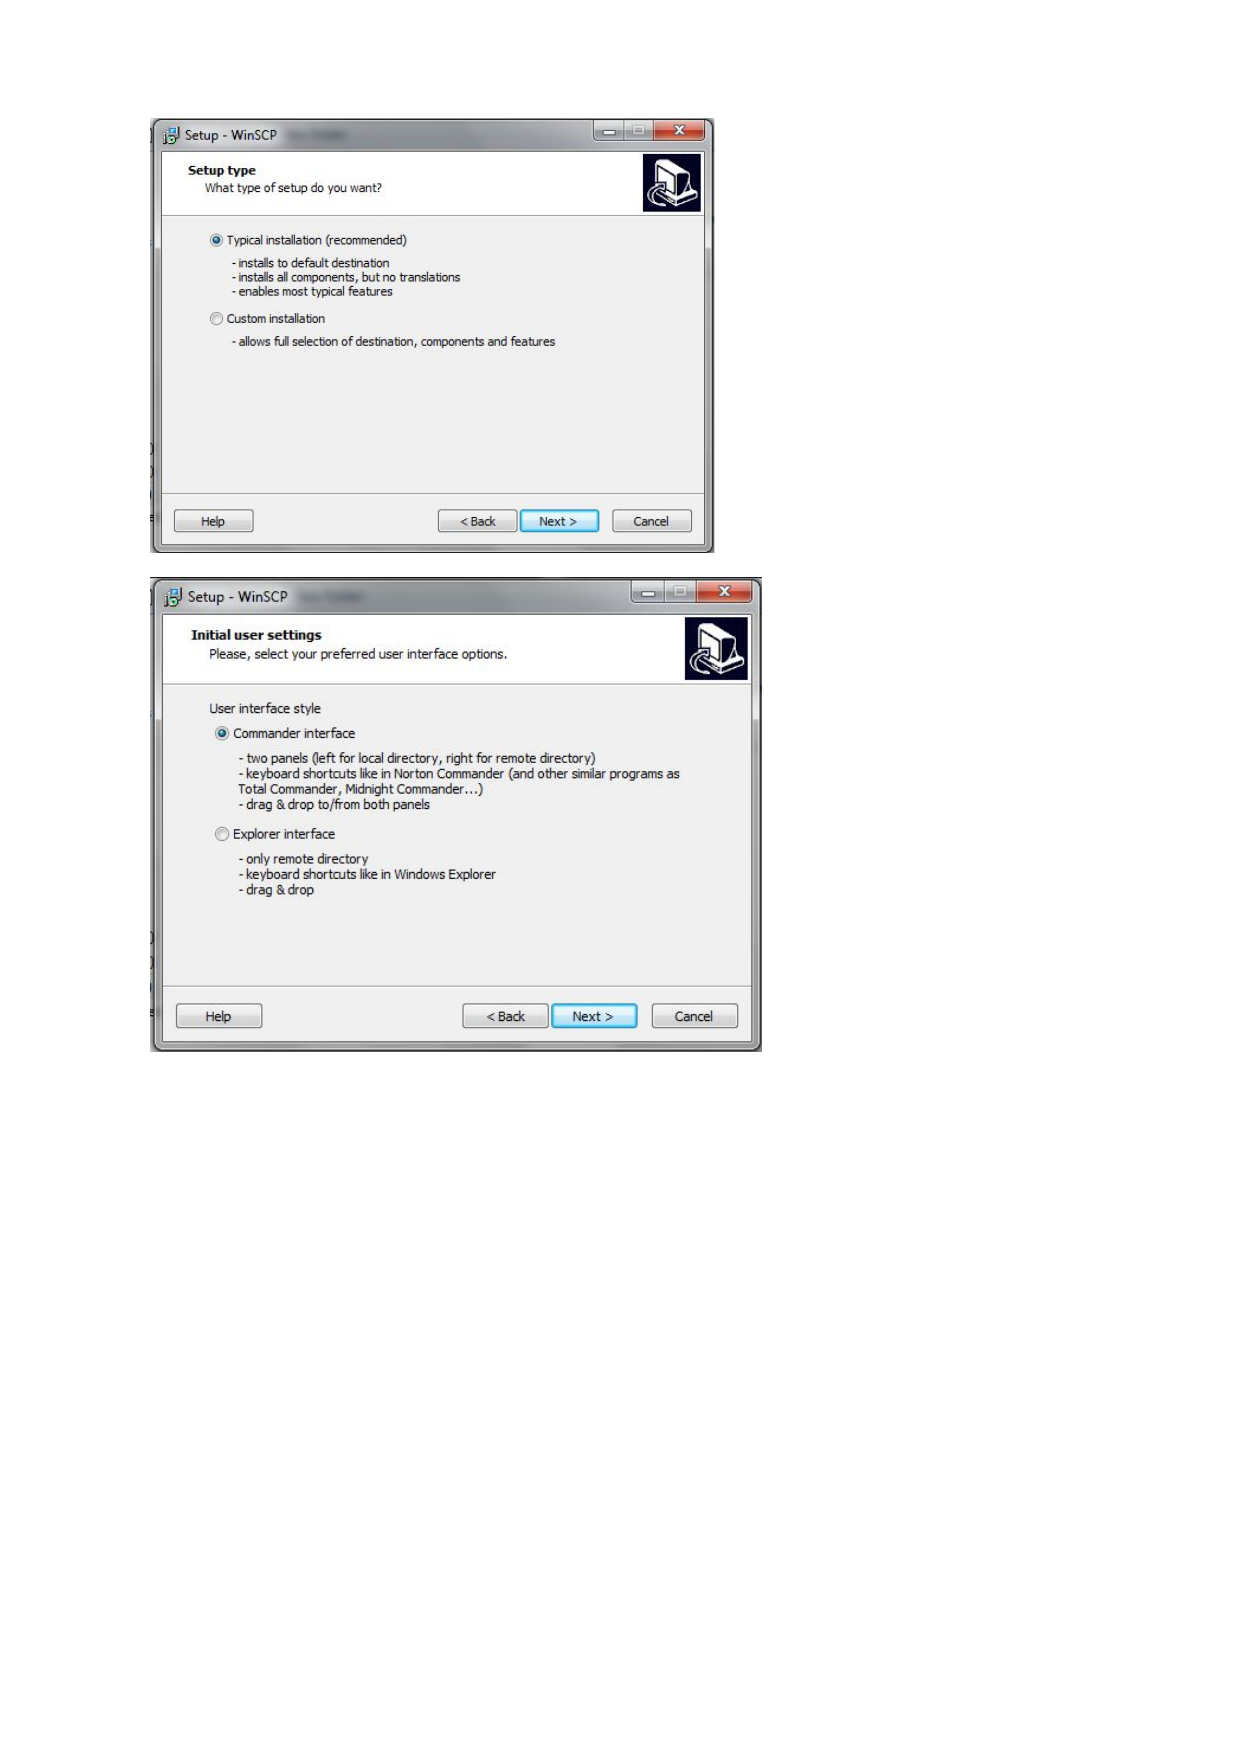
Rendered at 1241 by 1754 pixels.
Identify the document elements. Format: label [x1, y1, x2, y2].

picture [150, 118, 715, 553]
picture [150, 577, 762, 1052]
